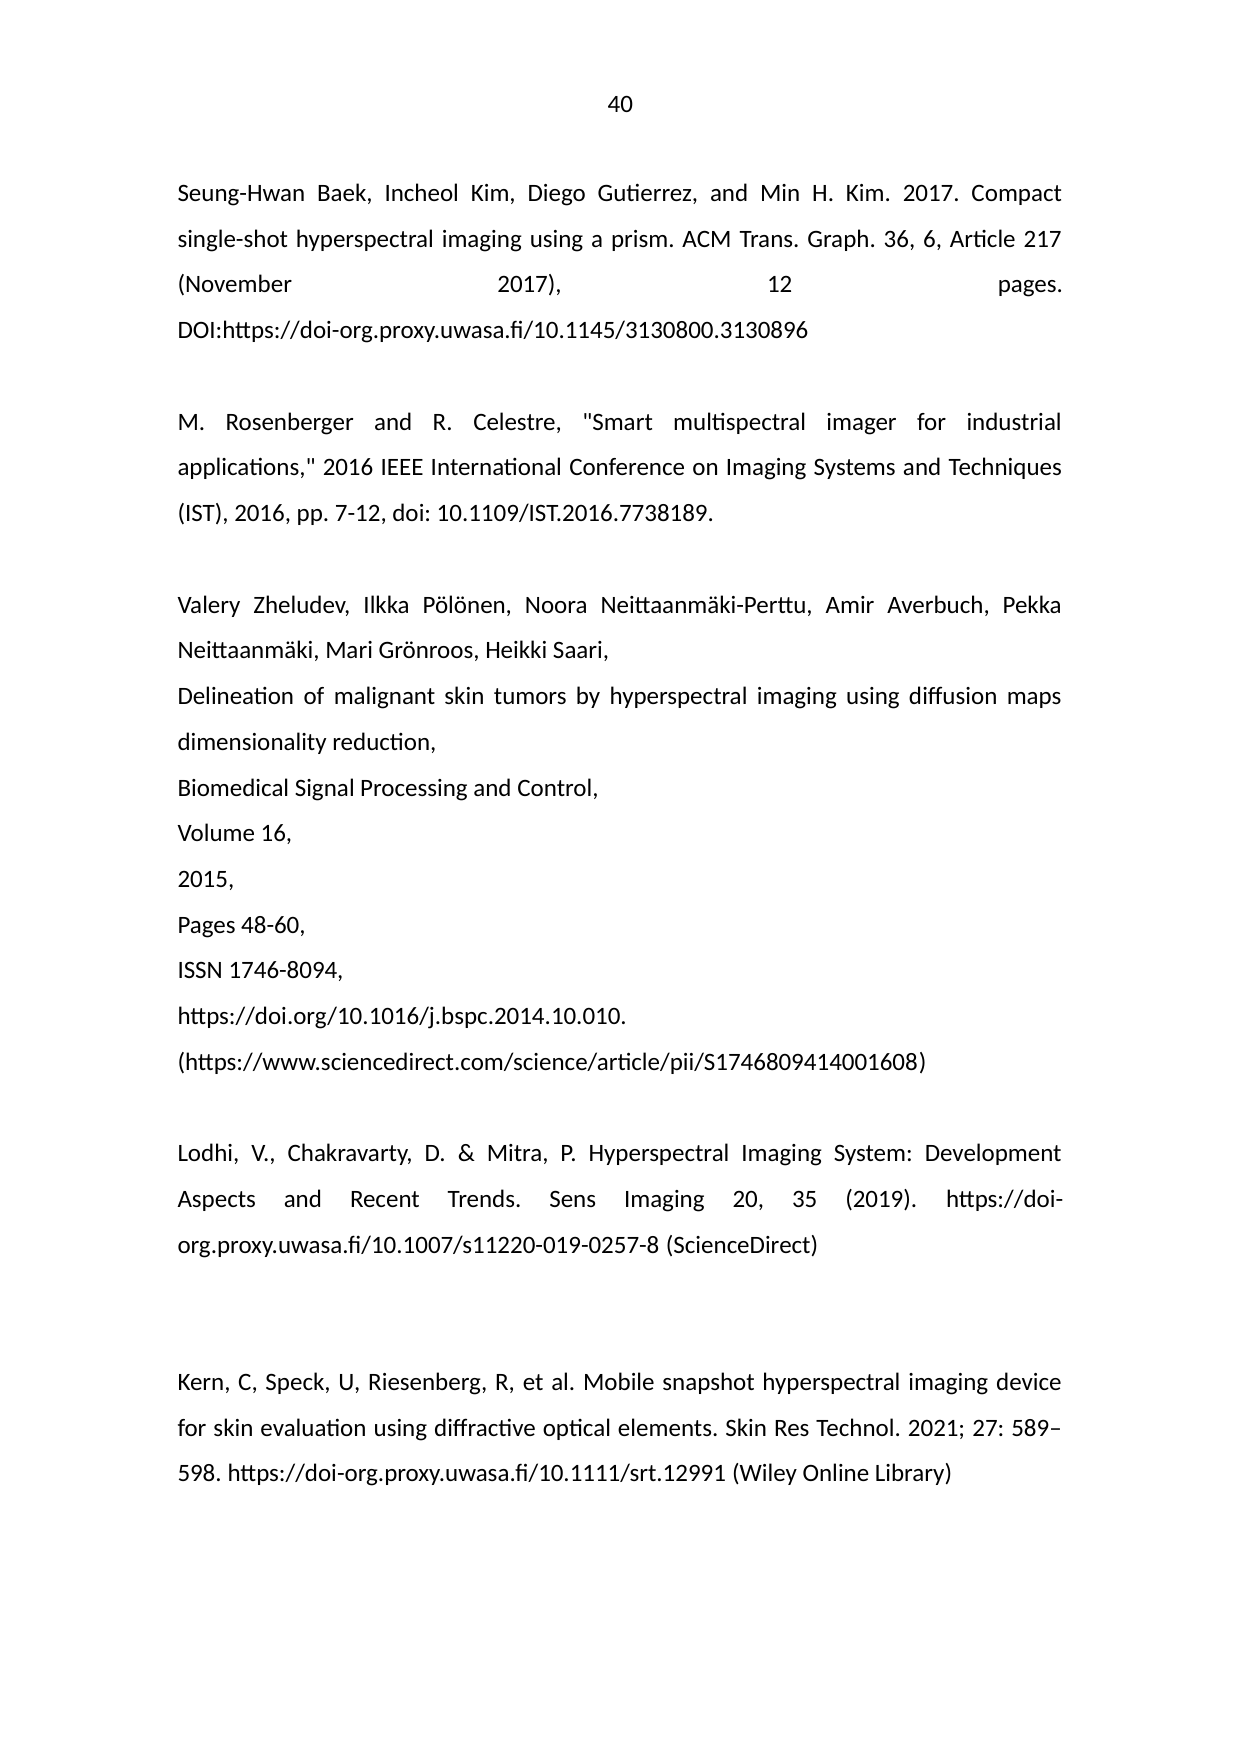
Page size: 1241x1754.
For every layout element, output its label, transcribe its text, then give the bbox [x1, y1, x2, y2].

text Biomedical Signal Processing and Control, [177, 772, 1063, 802]
text 2015, [177, 863, 1063, 894]
text Seung-Hwan Baek, Incheol Kim, Diego Gutierrez, and Min H. Kim. 2017. Compact single-shot hyperspectral imaging using a prism. ACM Trans. Graph. 36, 6, Article 217 (November 2017), 12 pages. DOI:https://doi-org.proxy.uwasa.fi/10.1145/3130800.3130896 [177, 177, 1063, 345]
text Lodhi, V., Chakravarty, D. & Mitra, P. Hyperspectral Imaging System: Development Aspects and Recent Trends. Sens Imaging 20, 35 (2019). https://doi-org.proxy.uwasa.fi/10.1007/s11220-019-0257-8 (ScienceDirect) [177, 1137, 1063, 1259]
text Volume 16, [177, 817, 1063, 848]
text M. Rosenberger and R. Celestre, "Smart multispectral imager for industrial applications," 2016 IEEE International Conference on Imaging Systems and Techniques (IST), 2016, pp. 7-12, doi: 10.1109/IST.2016.7738189. [177, 406, 1063, 528]
text Valery Zheludev, Ilkka Pölönen, Noora Neittaanmäki-Perttu, Amir Averbuch, Pekka Neittaanmäki, Mari Grönroos, Heikki Saari, [177, 589, 1063, 665]
text Delineation of malignant skin tumors by hyperspectral imaging using diffusion maps dimensionality reduction, [177, 680, 1063, 756]
text https://doi.org/10.1016/j.bspc.2014.10.010. [177, 1000, 1063, 1031]
text ISSN 1746-8094, [177, 954, 1063, 985]
text (https://www.sciencedirect.com/science/article/pii/S1746809414001608) [177, 1046, 1063, 1077]
text Kern, C, Speck, U, Riesenberg, R, et al. Mobile snapshot hyperspectral imaging device for skin evaluation using diffractive optical elements. Skin Res Technol. 2021; 27: 589– 598. https://doi-org.proxy.uwasa.fi/10.1111/srt.12991 (Wiley Online Library) [177, 1366, 1063, 1488]
text Pages 48-60, [177, 909, 1063, 939]
